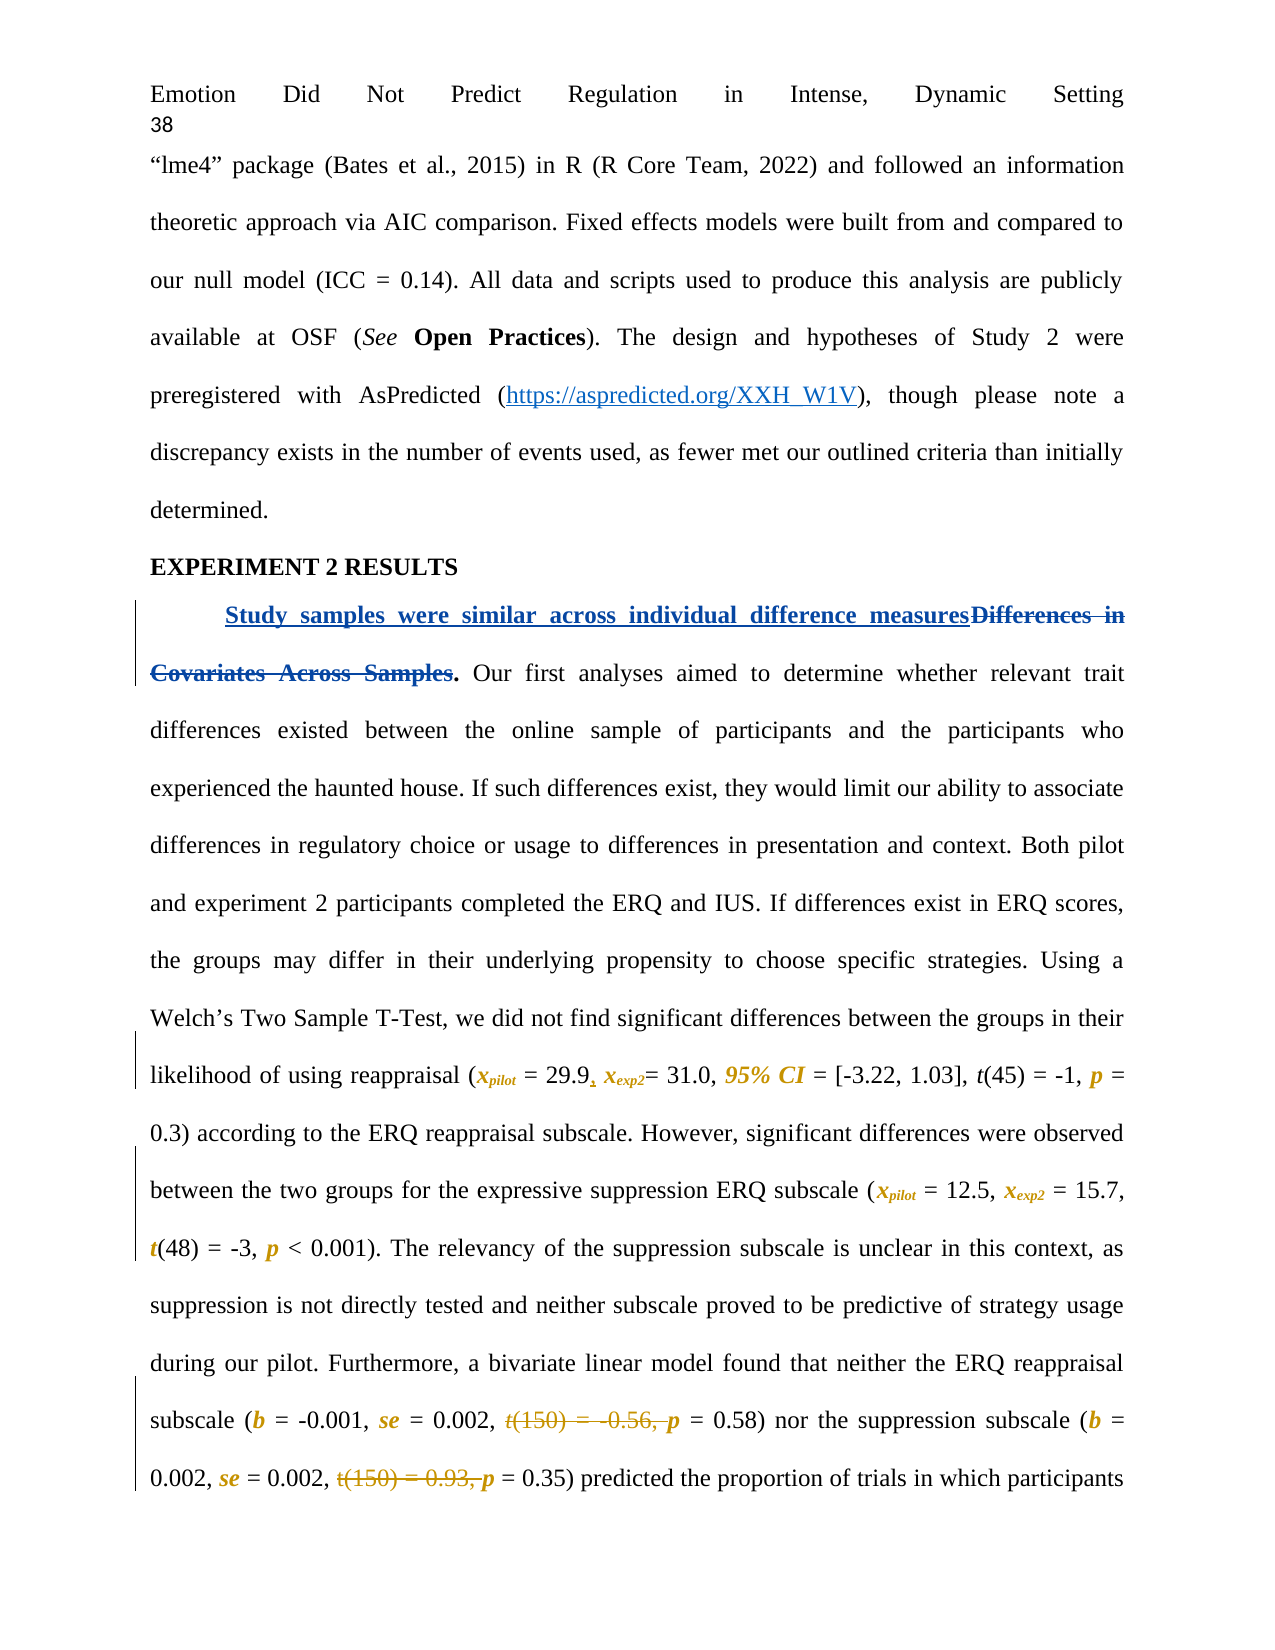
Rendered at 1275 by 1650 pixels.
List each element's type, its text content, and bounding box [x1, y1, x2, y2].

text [150, 600, 1125, 1491]
text EXPERIMENT 2 RESULTS [150, 552, 1125, 581]
text Analysis. To explore whether the affective intensity experiencers reported influenced the strategies forecasters chose, we again specified mixed effect binary logistic regressions accounting for the random effect of participant (both forecaster and experiencer) using the “lme4” package (Bates et al., 2015) in R (R Core Team, 2022) and followed an information theoretic approach via AIC comparison. Fixed effects models were built from and compared to our null model (ICC = 0.14). All data and scripts used to produce this analysis are publicly available at OSF (See Open Practices). The design and hypotheses of Study 2 were preregistered with AsPredicted (https://aspredicted.org/XXH_W1V), though please note a discrepancy exists in the number of events used, as fewer met our outlined criteria than initially determined. [150, 150, 1125, 524]
